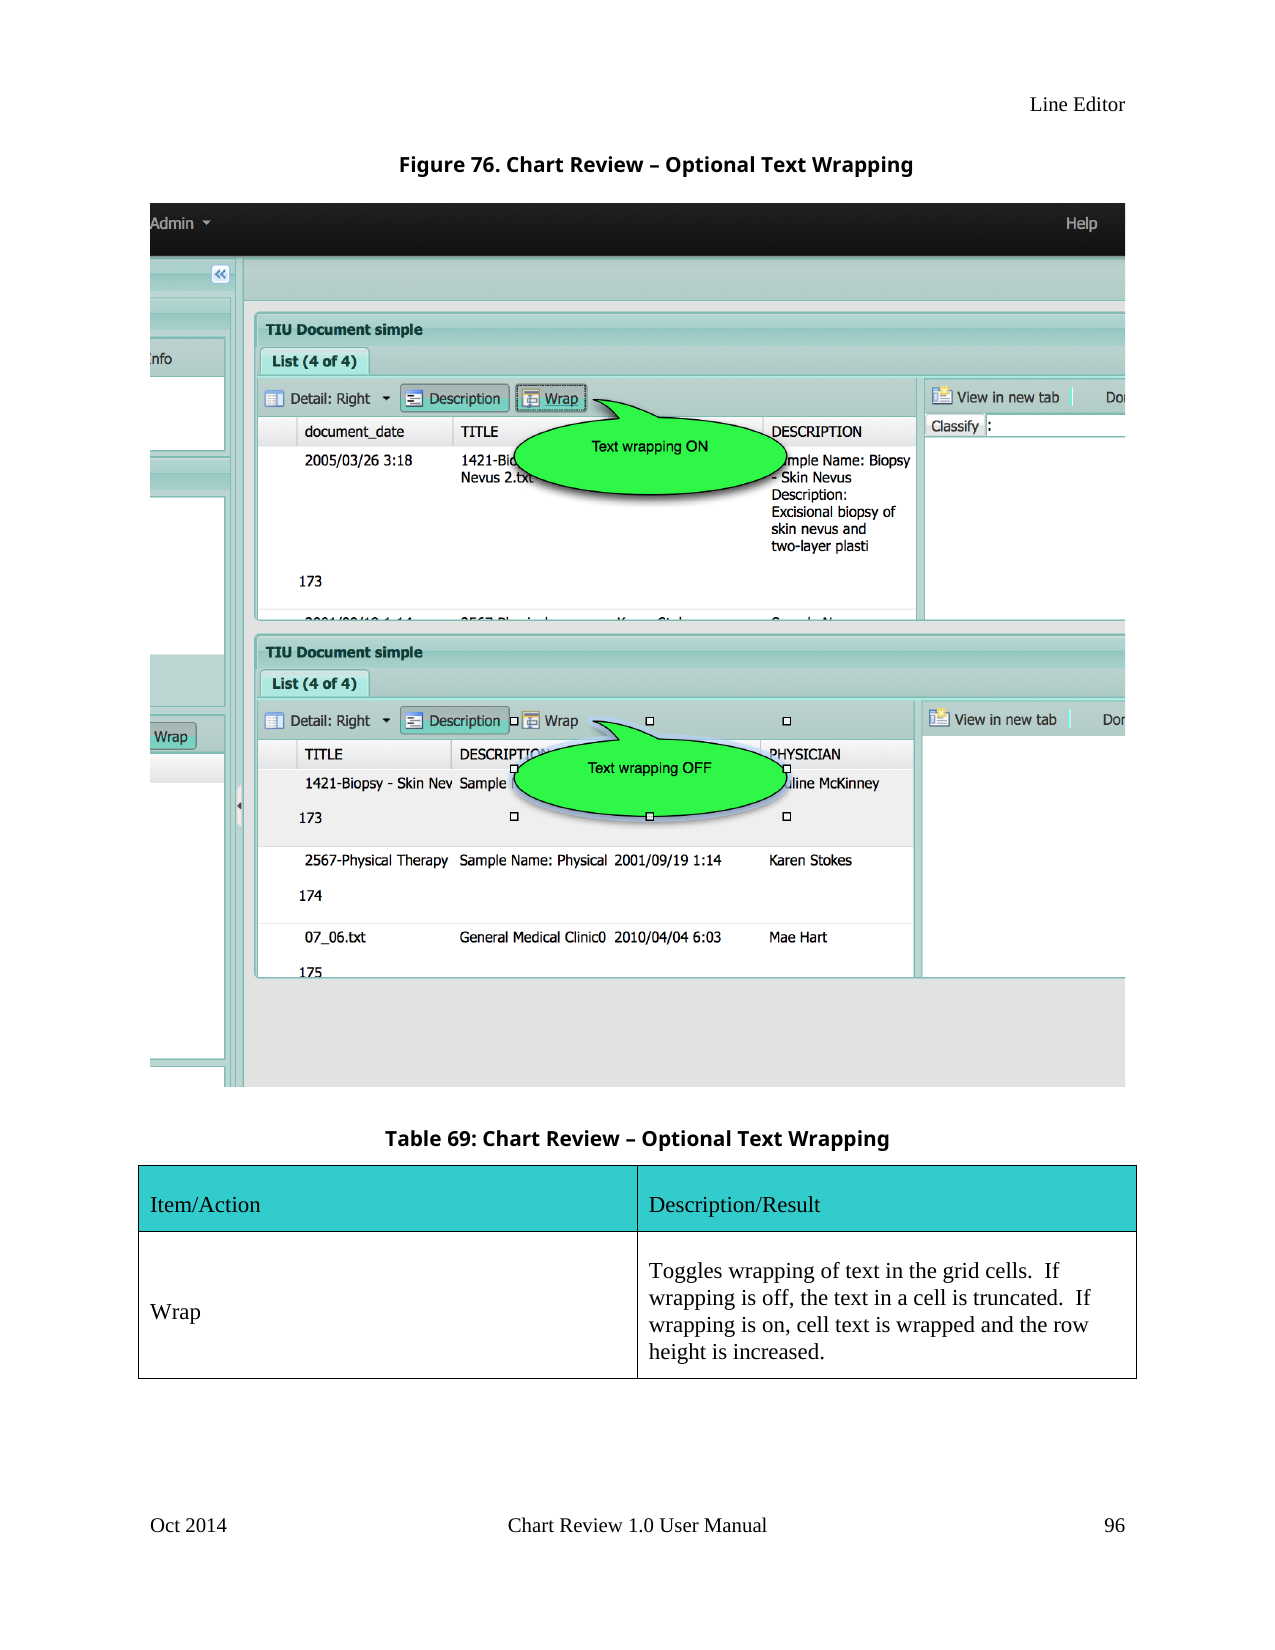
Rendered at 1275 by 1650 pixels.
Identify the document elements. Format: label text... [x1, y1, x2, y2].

picture [150, 203, 1125, 1087]
table_header Item/Action [139, 1166, 637, 1231]
table_cell Toggles wrapping of text in the grid cells. If wrapping is off, the text in a cell is truncated. If wrapping is on, cell text is wrapped and the row height is increased. [638, 1232, 1136, 1378]
table_cell Wrap [139, 1232, 637, 1378]
table_header Description/Result [638, 1166, 1136, 1231]
